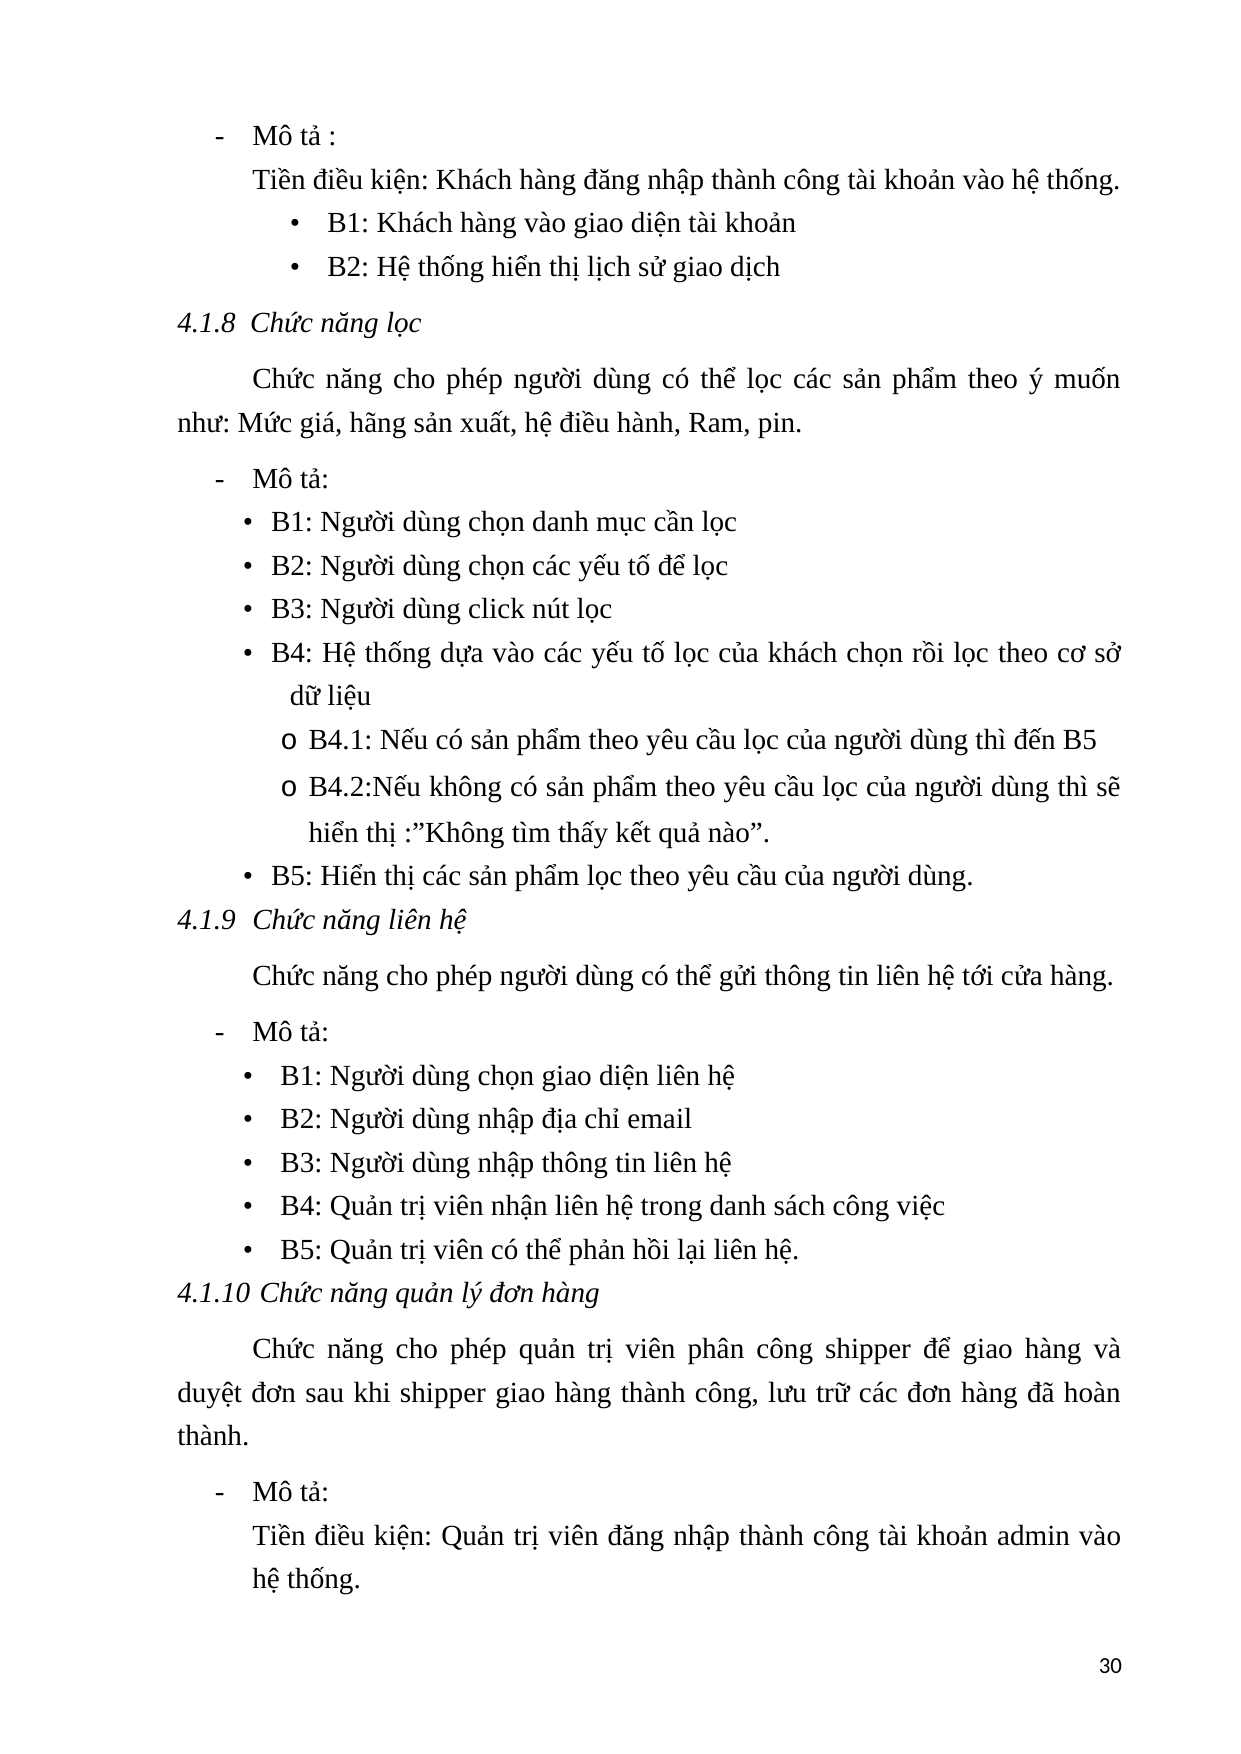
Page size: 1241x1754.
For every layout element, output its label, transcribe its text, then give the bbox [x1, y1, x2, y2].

text Chức năng cho phép quản trị viên phân công shipper để giao hàng và duyệt đơn sau khi shipper giao hàng thành công, lưu trữ các đơn hàng đã hoàn thành. [177, 1331, 1122, 1452]
list Tiền điều kiện: Khách hàng đăng nhập thành công tài khoản vào hệ thống. [252, 162, 1122, 196]
list B1: Người dùng chọn danh mục cần lọc [243, 504, 1122, 538]
list Mô tả: [214, 1014, 1122, 1048]
text Chức năng cho phép người dùng có thể lọc các sản phẩm theo ý muốn như: Mức giá, hãng sản xuất, hệ điều hành, Ram, pin. [177, 361, 1122, 438]
list B4: Quản trị viên nhận liên hệ trong danh sách công việc [243, 1188, 1122, 1222]
list B4: Hệ thống dựa vào các yếu tố lọc của khách chọn rồi lọc theo cơ sở dữ liệu [243, 635, 1122, 712]
list B3: Người dùng nhập thông tin liên hệ [243, 1145, 1122, 1178]
list Chức năng liên hệ [177, 902, 1122, 936]
list B2: Hệ thống hiển thị lịch sử giao dịch [289, 249, 1122, 283]
list B2: Người dùng chọn các yếu tố để lọc [243, 548, 1122, 581]
list B5: Quản trị viên có thể phản hồi lại liên hệ. [243, 1232, 1122, 1265]
list B1: Khách hàng vào giao diện tài khoản [289, 206, 1122, 239]
list B2: Người dùng nhập địa chỉ email [243, 1101, 1122, 1135]
list B1: Người dùng chọn giao diện liên hệ [243, 1058, 1122, 1091]
list Mô tả: [214, 1474, 1122, 1508]
list B5: Hiển thị các sản phẩm lọc theo yêu cầu của người dùng. [243, 858, 1122, 892]
list Chức năng quản lý đơn hàng [177, 1275, 1122, 1309]
text Chức năng cho phép người dùng có thể gửi thông tin liên hệ tới cửa hàng. [177, 958, 1122, 992]
list Mô tả: [214, 461, 1122, 494]
list Tiền điều kiện: Quản trị viên đăng nhập thành công tài khoản admin vào hệ thống. [252, 1518, 1122, 1595]
list B4.2:Nếu không có sản phẩm theo yêu cầu lọc của người dùng thì sẽ hiển thị :”Không tìm thấy kết quả nào”. [280, 769, 1122, 848]
list B3: Người dùng click nút lọc [243, 591, 1122, 625]
list B4.1: Nếu có sản phẩm theo yêu cầu lọc của người dùng thì đến B5 [280, 722, 1122, 758]
subtitle 4.1.8 Chức năng lọc [177, 305, 1122, 339]
list Mô tả : [214, 118, 1122, 152]
